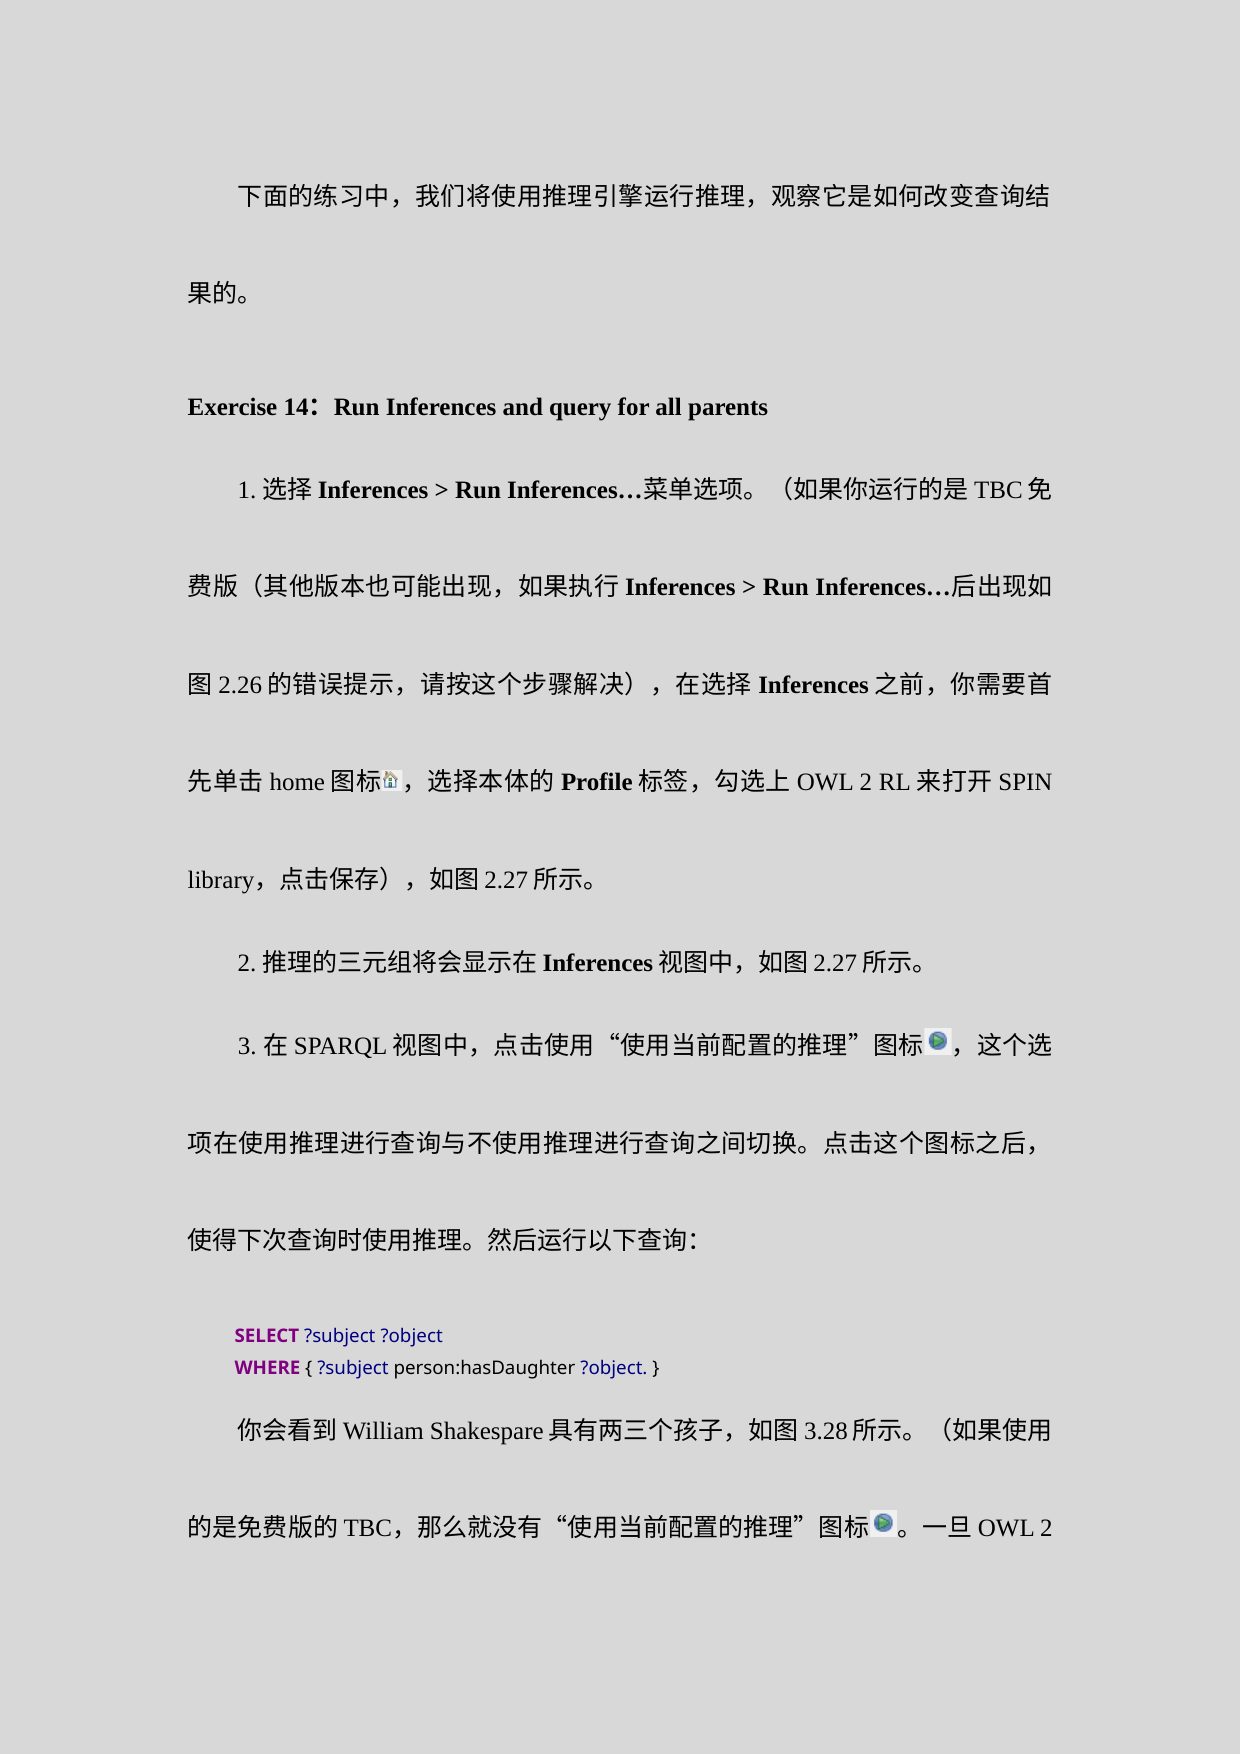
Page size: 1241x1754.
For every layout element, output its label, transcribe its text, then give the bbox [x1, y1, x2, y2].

text 3. 在SPARQL视图中，点击使用“使用当前配置的推理”图标，这个选项在使用推理进行查询与不使用推理进行查询之间切换。点击这个图标之后，使得下次查询时使用推理。然后运行以下查询： [187, 1011, 1053, 1271]
text 下面的练习中，我们将使用推理引擎运行推理，观察它是如何改变查询结果的。 [187, 162, 1053, 324]
table_header SELECT ?subject ?object WHERE { ?subject person:hasDaughter ?object. } [176, 1319, 1064, 1396]
picture [924, 1028, 952, 1055]
text Exercise 14：Run Inferences and query for all parents [187, 372, 1053, 437]
picture [381, 770, 403, 791]
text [187, 1396, 1053, 1558]
picture [870, 1510, 898, 1537]
text 1. 选择Inferences > Run Inferences…菜单选项。（如果你运行的是TBC免费版（其他版本也可能出现，如果执行Inferences > Run Inferences…后出现如图2.26的错误提示，请按这个步骤解决），在选择Inferences之前，你需要首先单击home图标，选择本体的Profile标签，勾选上OWL 2 RL来打开SPIN library，点击保存），如图2.27所示。 [187, 455, 1053, 910]
text 2. 推理的三元组将会显示在Inferences视图中，如图2.27所示。 [187, 928, 1053, 993]
